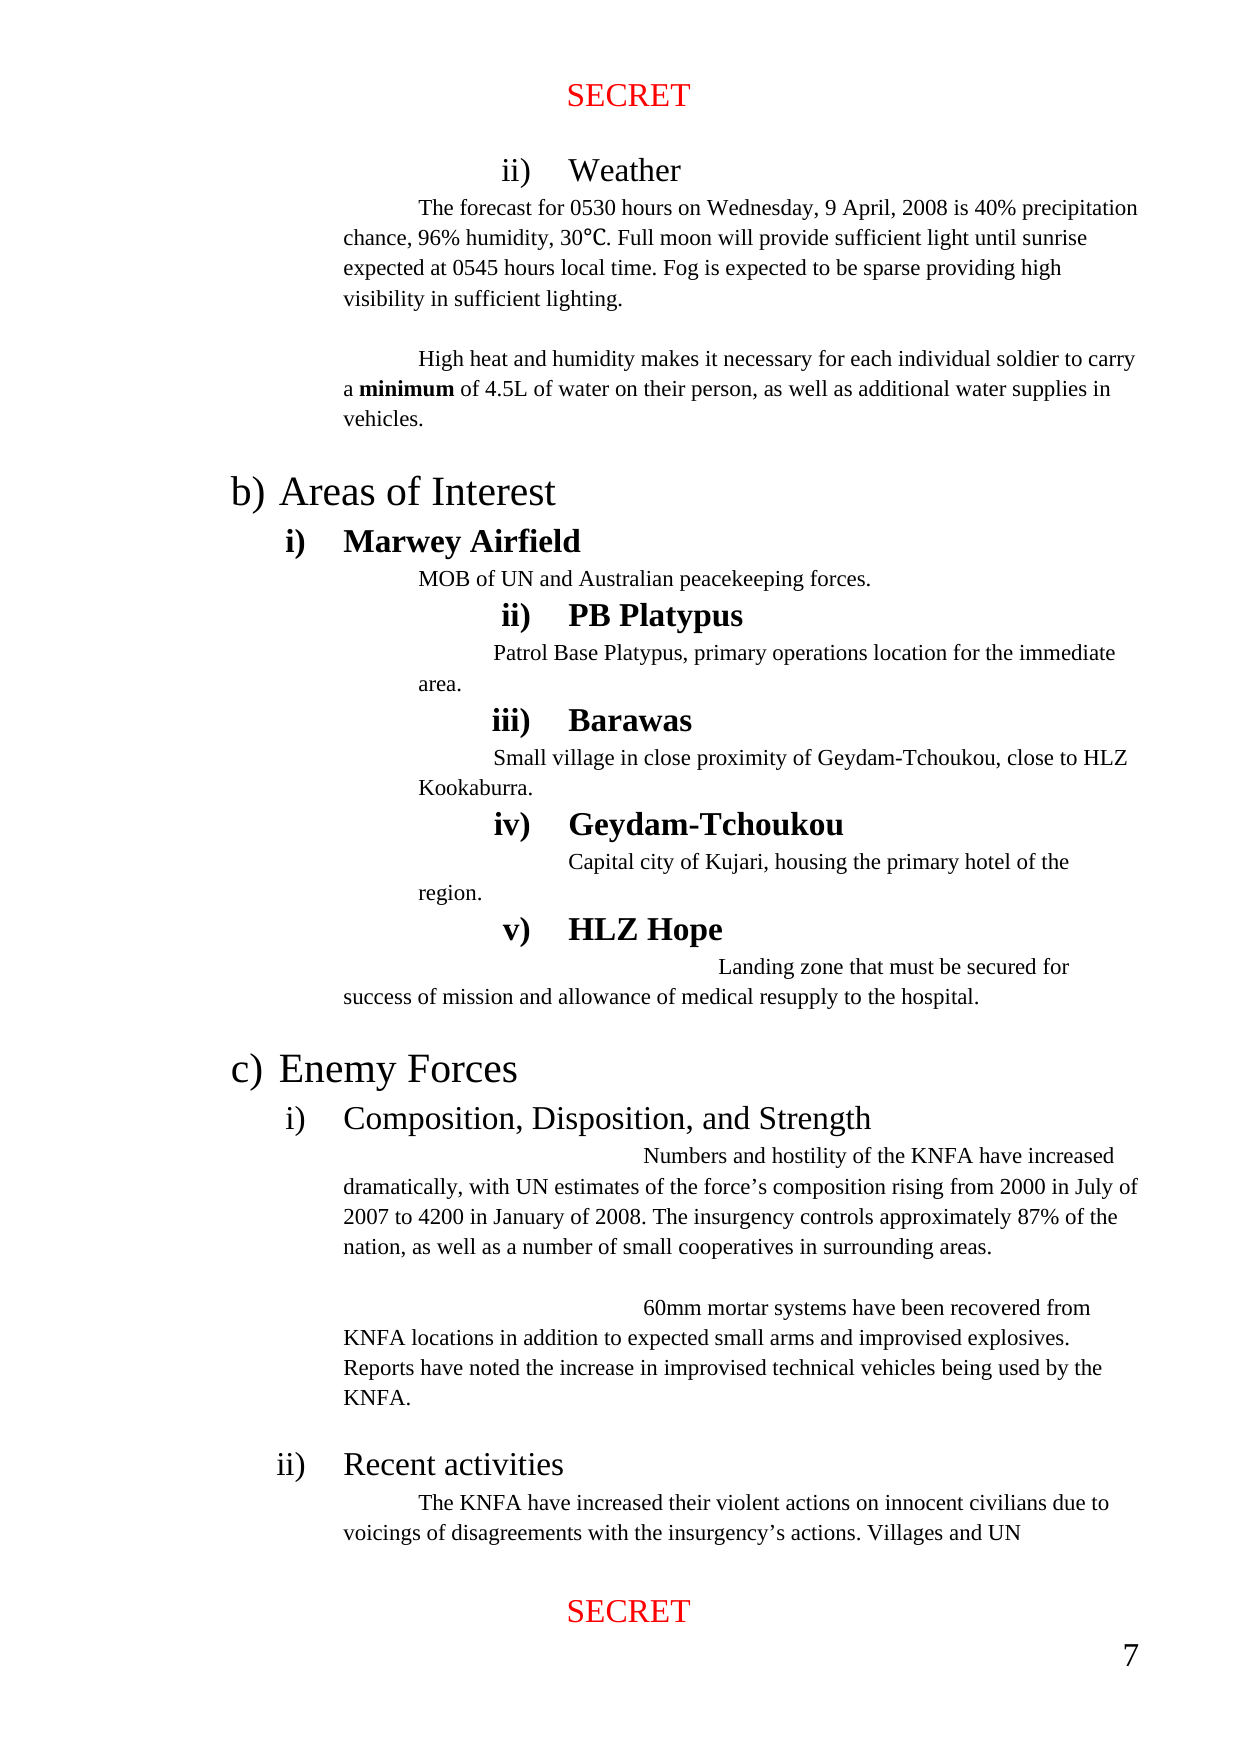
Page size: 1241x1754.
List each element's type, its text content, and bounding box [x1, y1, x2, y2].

list Barawas [343, 700, 1139, 738]
list Geydam-Tchoukou [343, 804, 1139, 843]
text Patrol Base Platypus, primary operations location for the immediate area. [418, 639, 1139, 696]
subtitle Enemy Forces [231, 1043, 1139, 1091]
text 60mm mortar systems have been recovered from KNFA locations in addition to expected small arms and improvised explosives. Reports have noted the increase in improvised technical vehicles being used by the KNFA. [343, 1294, 1139, 1411]
subtitle Composition, Disposition, and Strength [306, 1098, 1139, 1137]
list HLZ Hope [343, 909, 1139, 947]
text Numbers and hostility of the KNFA have increased dramatically, with UN estimates of the force’s composition rising from 2000 in July of 2007 to 4200 in January of 2008. The insurgency controls approximately 87% of the nation, as well as a number of small cooperatives in surrounding areas. [343, 1143, 1139, 1259]
text Small village in close proximity of Geydam-Tchoukou, close to HLZ Kookaburra. [418, 744, 1139, 800]
subtitle Weather [343, 150, 1139, 188]
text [343, 1489, 1139, 1545]
list PB Platypus [343, 595, 1139, 634]
text High heat and humidity makes it necessary for each individual soldier to carry a minimum of 4.5L of water on their person, as well as additional water supplies in vehicles. [343, 345, 1139, 432]
subtitle Marwey Airfield [306, 521, 1139, 559]
text MOB of UN and Australian peacekeeping forces. [343, 565, 1139, 591]
subtitle Areas of Interest [231, 466, 1139, 514]
subtitle Recent activities [306, 1445, 1139, 1483]
text Landing zone that must be secured for success of mission and allowance of medical resupply to the hospital. [343, 953, 1139, 1009]
text Capital city of Kujari, housing the primary hotel of the region. [418, 848, 1139, 905]
text The forecast for 0530 hours on Wednesday, 9 April, 2008 is 40% precipitation chance, 96% humidity, 30℃. Full moon will provide sufficient light until sunrise expected at 0545 hours local time. Fog is expected to be sparse providing high visibility in sufficient lighting. [343, 194, 1139, 311]
